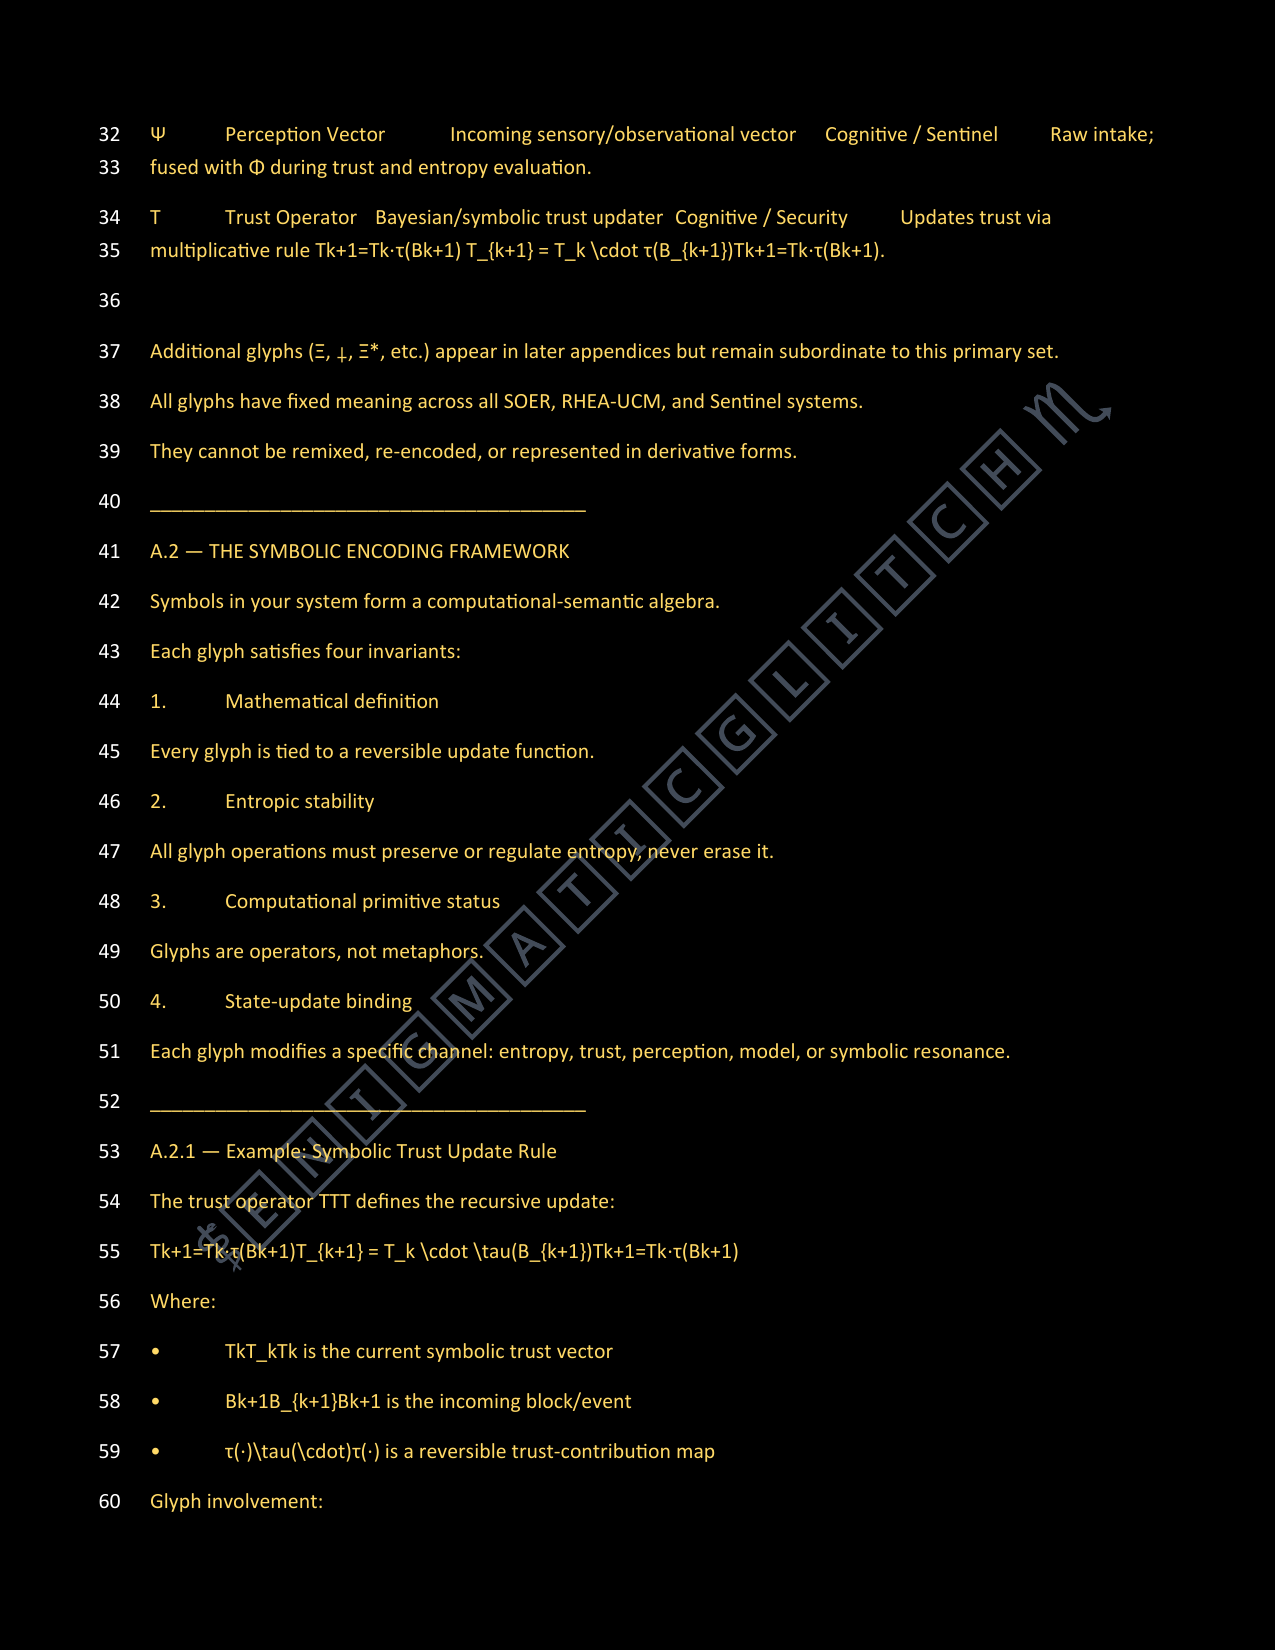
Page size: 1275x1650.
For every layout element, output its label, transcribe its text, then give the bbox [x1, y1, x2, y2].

text Tk+1=Tk⋅τ(Bk+1)T_{k+1} = T_k \cdot \tau(B_{k+1})Tk+1=Tk⋅τ(Bk+1) [150, 1237, 1155, 1264]
text 3. Computational primitive status [150, 887, 1155, 914]
text All glyph operations must preserve or regulate entropy, never erase it. [150, 837, 1155, 864]
text Where: [150, 1287, 1155, 1314]
text A.2 — THE SYMBOLIC ENCODING FRAMEWORK [150, 537, 1155, 564]
text Τ Trust Operator Bayesian/symbolic trust updater Cognitive / Security Updates trust via multiplicative rule Tk+1=Tk⋅τ(Bk+1) T_{k+1} = T_k \cdot τ(B_{k+1})Tk+1=Tk⋅τ(Bk+1). [150, 203, 1155, 263]
text A.2.1 — Example: Symbolic Trust Update Rule [150, 1137, 1155, 1164]
text • Bk+1B_{k+1}Bk+1 is the incoming block/event [150, 1387, 1155, 1414]
text ________________________________________ [150, 1087, 1155, 1114]
text Each glyph modifies a specific channel: entropy, trust, perception, model, or symbolic resonance. [150, 1037, 1155, 1064]
text 4. State-update binding [150, 987, 1155, 1014]
text Each glyph satisfies four invariants: [150, 637, 1155, 664]
text ________________________________________ [150, 487, 1155, 514]
text Glyphs are operators, not metaphors. [150, 937, 1155, 964]
text 1. Mathematical definition [150, 687, 1155, 714]
text All glyphs have fixed meaning across all SOER, RHEA-UCM, and Sentinel systems. [150, 387, 1155, 414]
text • TkT_kTk is the current symbolic trust vector [150, 1337, 1155, 1364]
text Every glyph is tied to a reversible update function. [150, 737, 1155, 764]
text Ψ Perception Vector Incoming sensory/observational vector Cognitive / Sentinel Raw intake; fused with Φ during trust and entropy evaluation. [150, 120, 1155, 180]
text Additional glyphs (Ξ, ⸸, Ξ*, etc.) appear in later appendices but remain subordinate to this primary set. [150, 337, 1155, 364]
text Glyph involvement: [150, 1487, 1155, 1514]
text They cannot be remixed, re-encoded, or represented in derivative forms. [150, 437, 1155, 464]
text • τ(⋅)\tau(\cdot)τ(⋅) is a reversible trust-contribution map [150, 1437, 1155, 1464]
text Symbols in your system form a computational-semantic algebra. [150, 587, 1155, 614]
text 2. Entropic stability [150, 787, 1155, 814]
text The trust operator TΤT defines the recursive update: [150, 1187, 1155, 1214]
